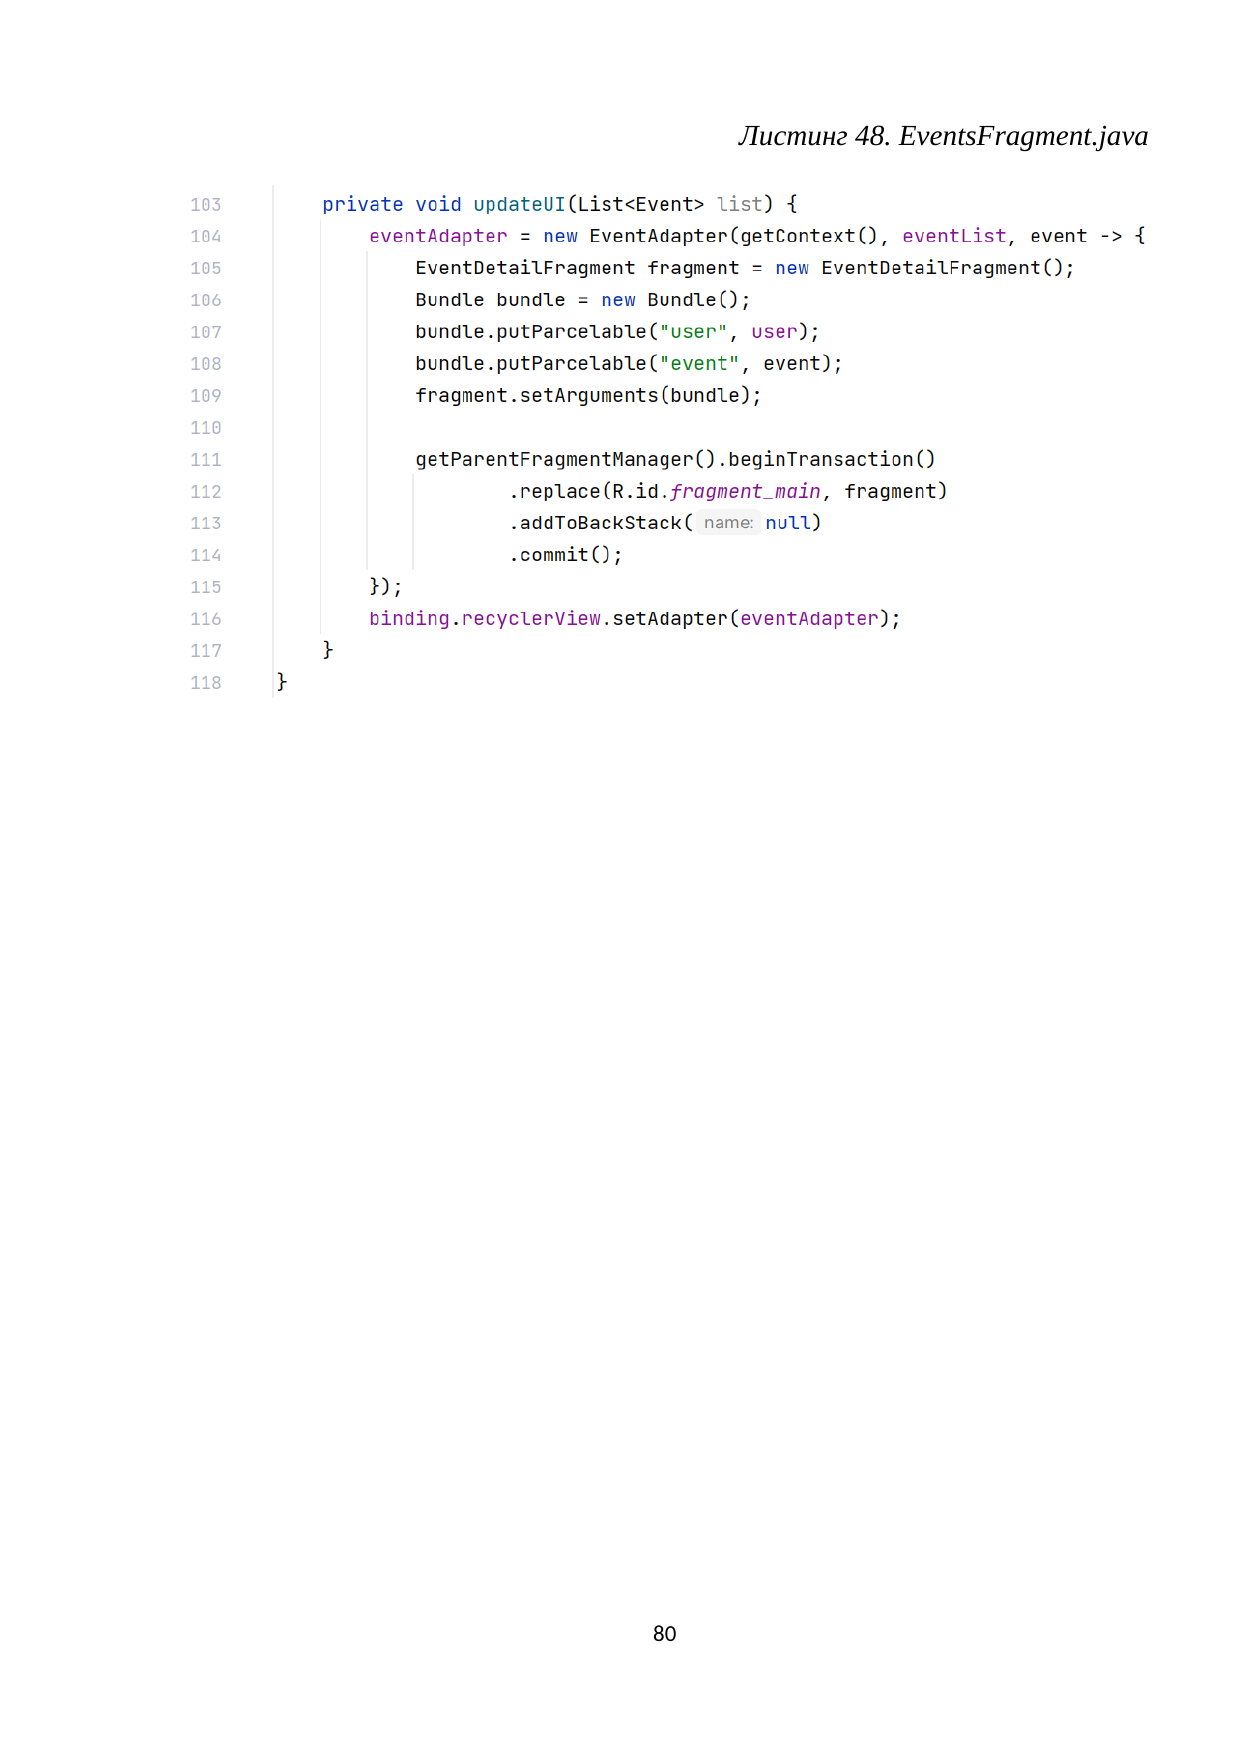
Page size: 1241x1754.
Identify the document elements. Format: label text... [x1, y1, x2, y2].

picture [177, 185, 1152, 698]
text Листинг 48. EventsFragment.java [177, 118, 1152, 152]
